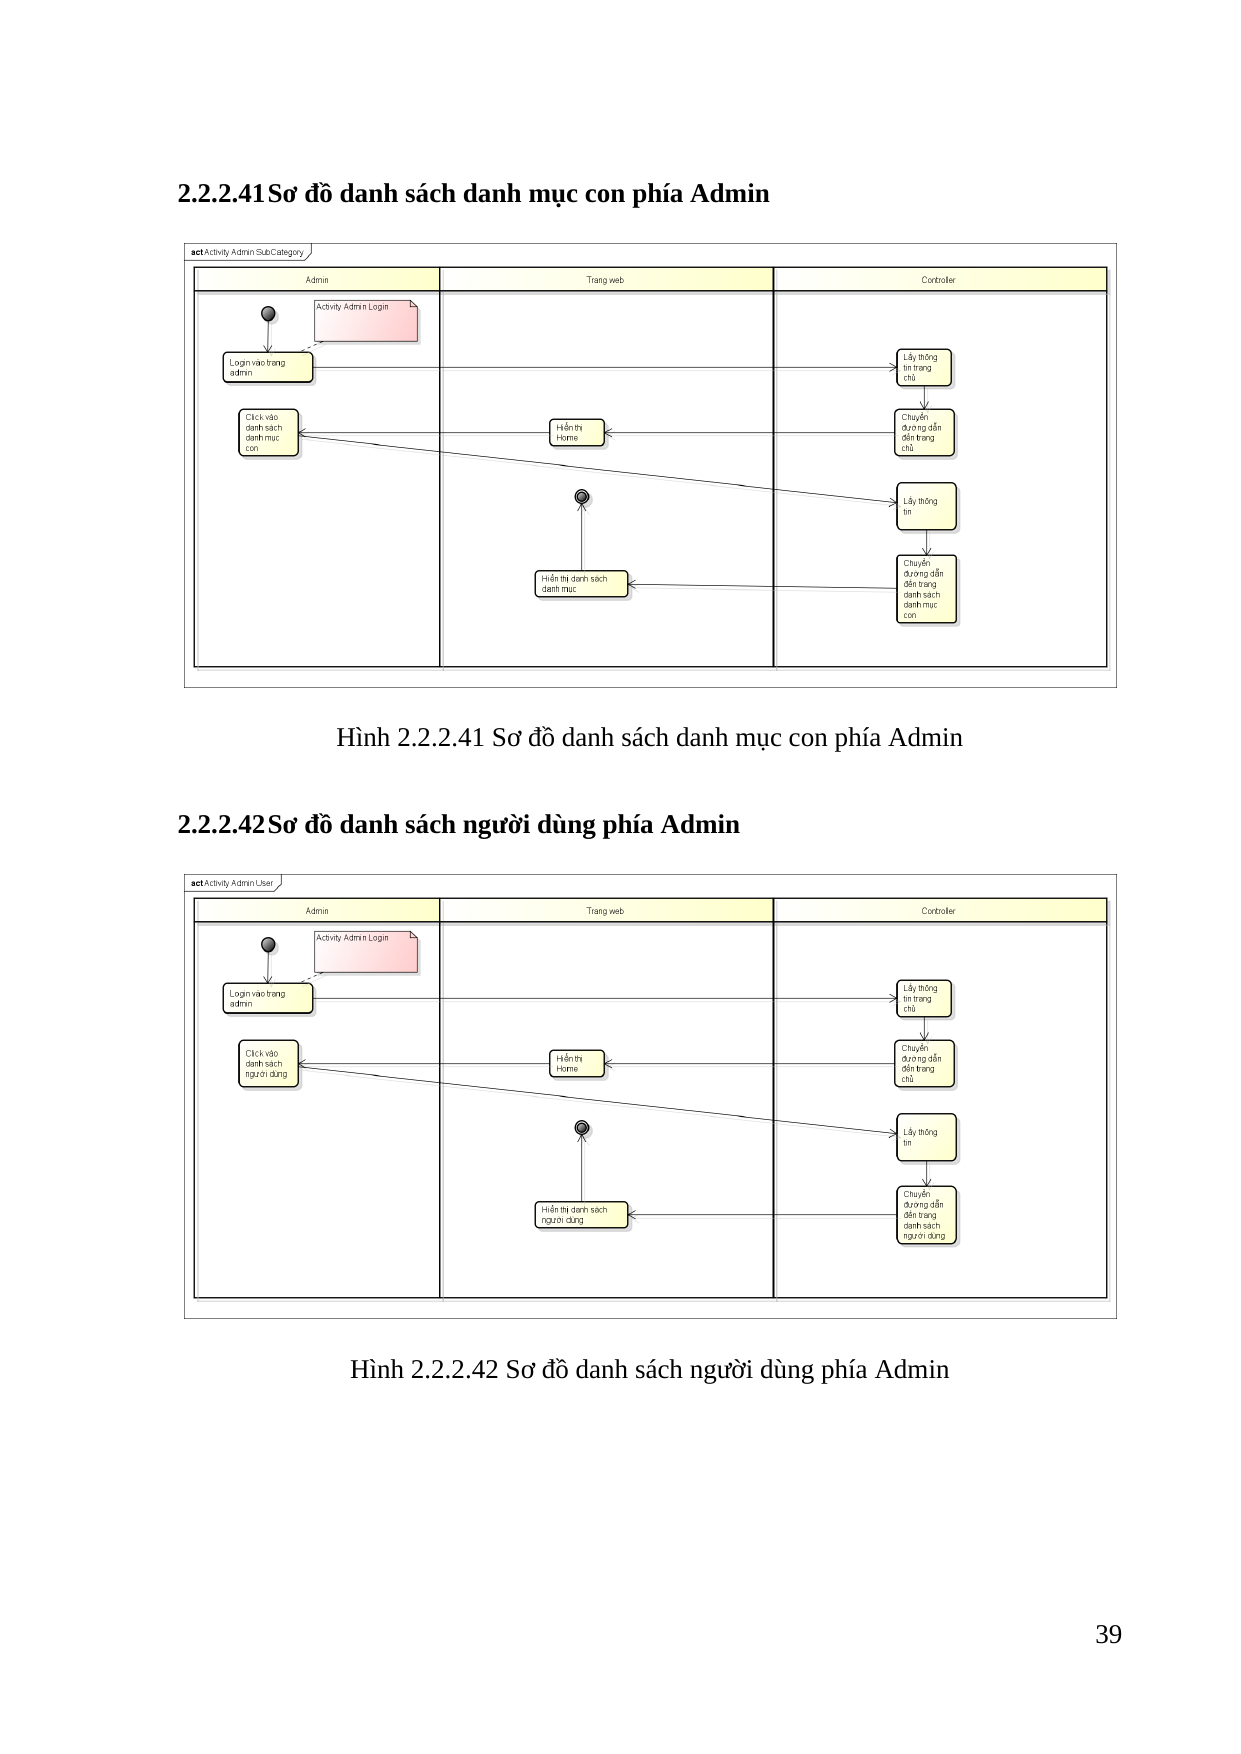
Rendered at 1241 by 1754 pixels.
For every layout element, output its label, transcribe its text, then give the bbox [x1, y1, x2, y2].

picture [177, 867, 1123, 1325]
subtitle Sơ đồ danh sách người dùng phía Admin [177, 809, 1122, 840]
text Hình . Sơ đồ danh sách người dùng phía Admin [177, 1353, 1122, 1384]
text Hình . Sơ đồ danh sách danh mục con phía Admin [177, 721, 1122, 752]
subtitle Sơ đồ danh sách danh mục con phía Admin [177, 177, 1122, 208]
picture [177, 236, 1123, 694]
